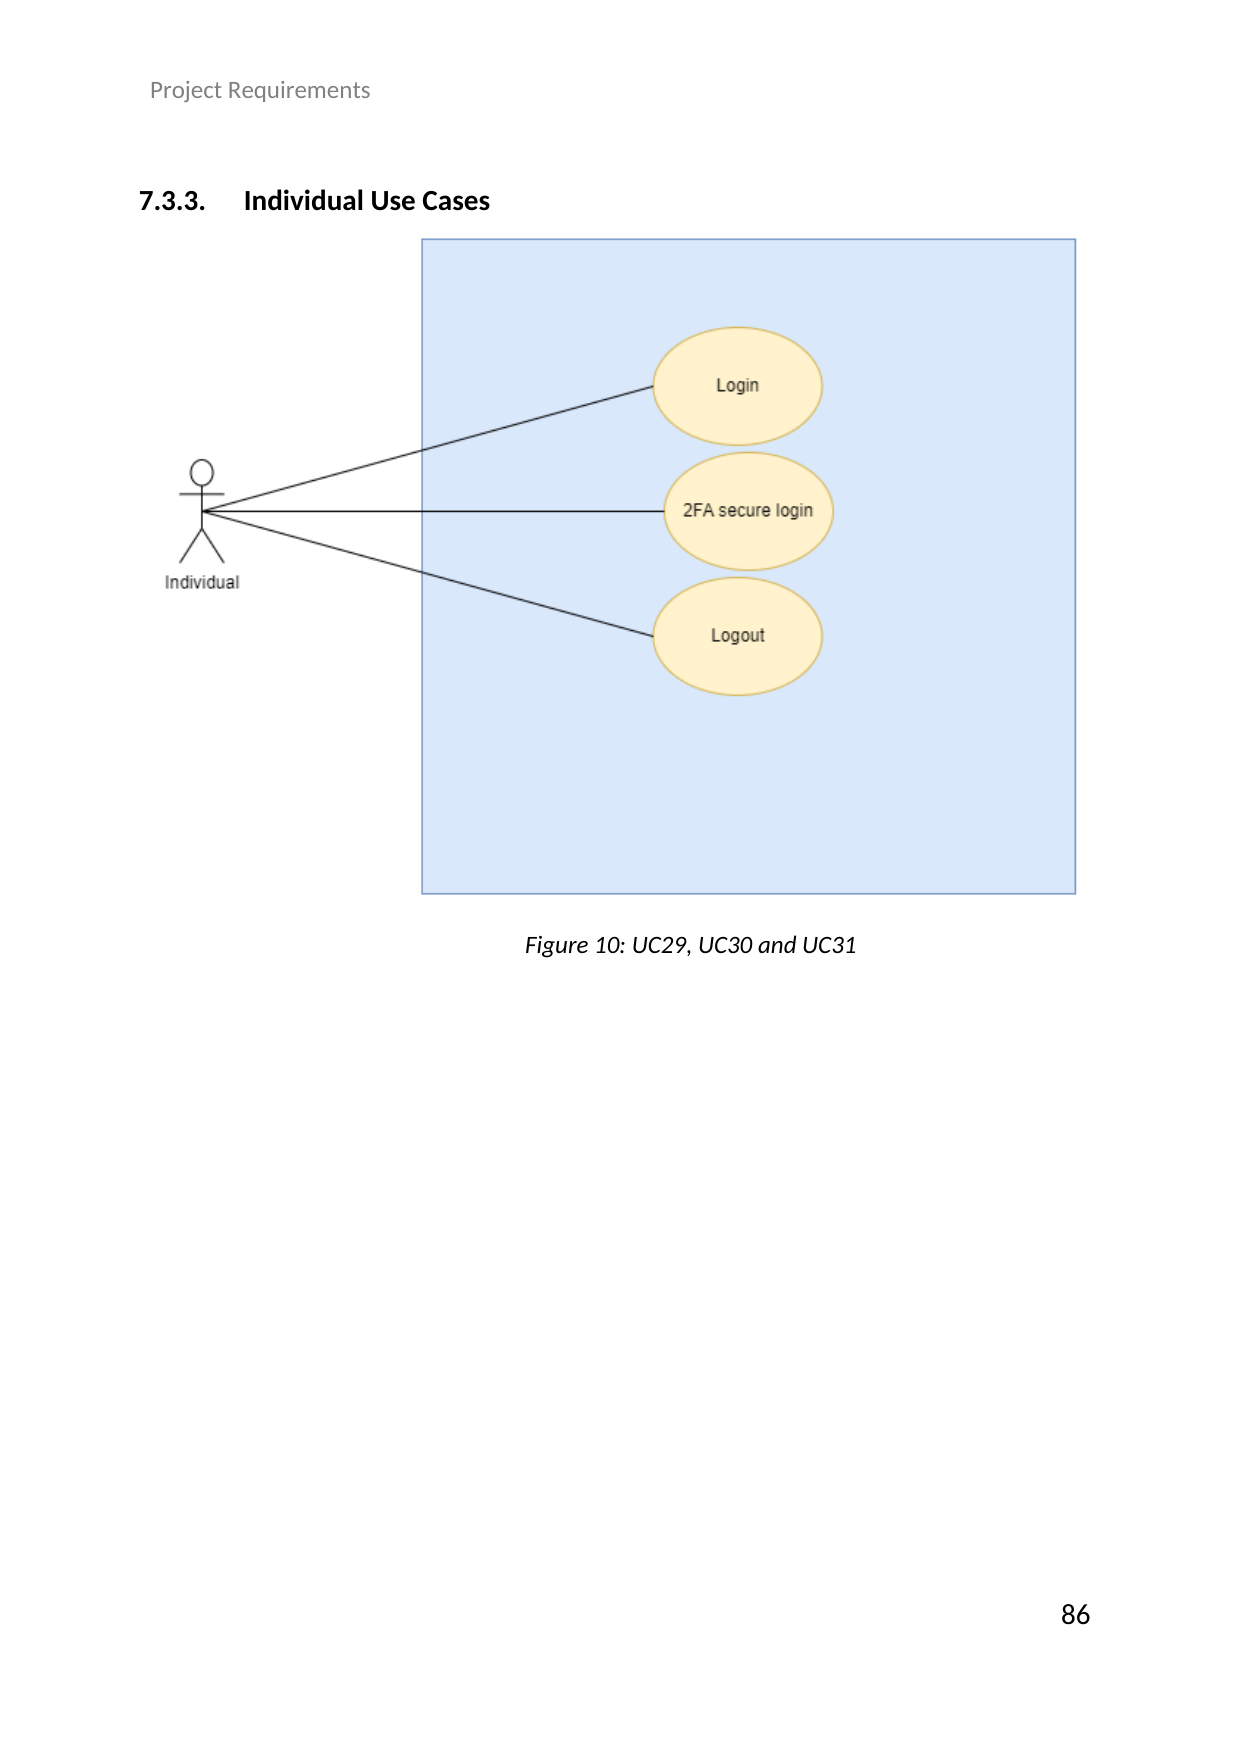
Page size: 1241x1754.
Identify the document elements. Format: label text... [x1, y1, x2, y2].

text Figure 10: UC29, UC30 and UC31 [150, 929, 1090, 959]
picture [150, 224, 1091, 911]
subtitle Individual Use Cases [206, 187, 1090, 216]
